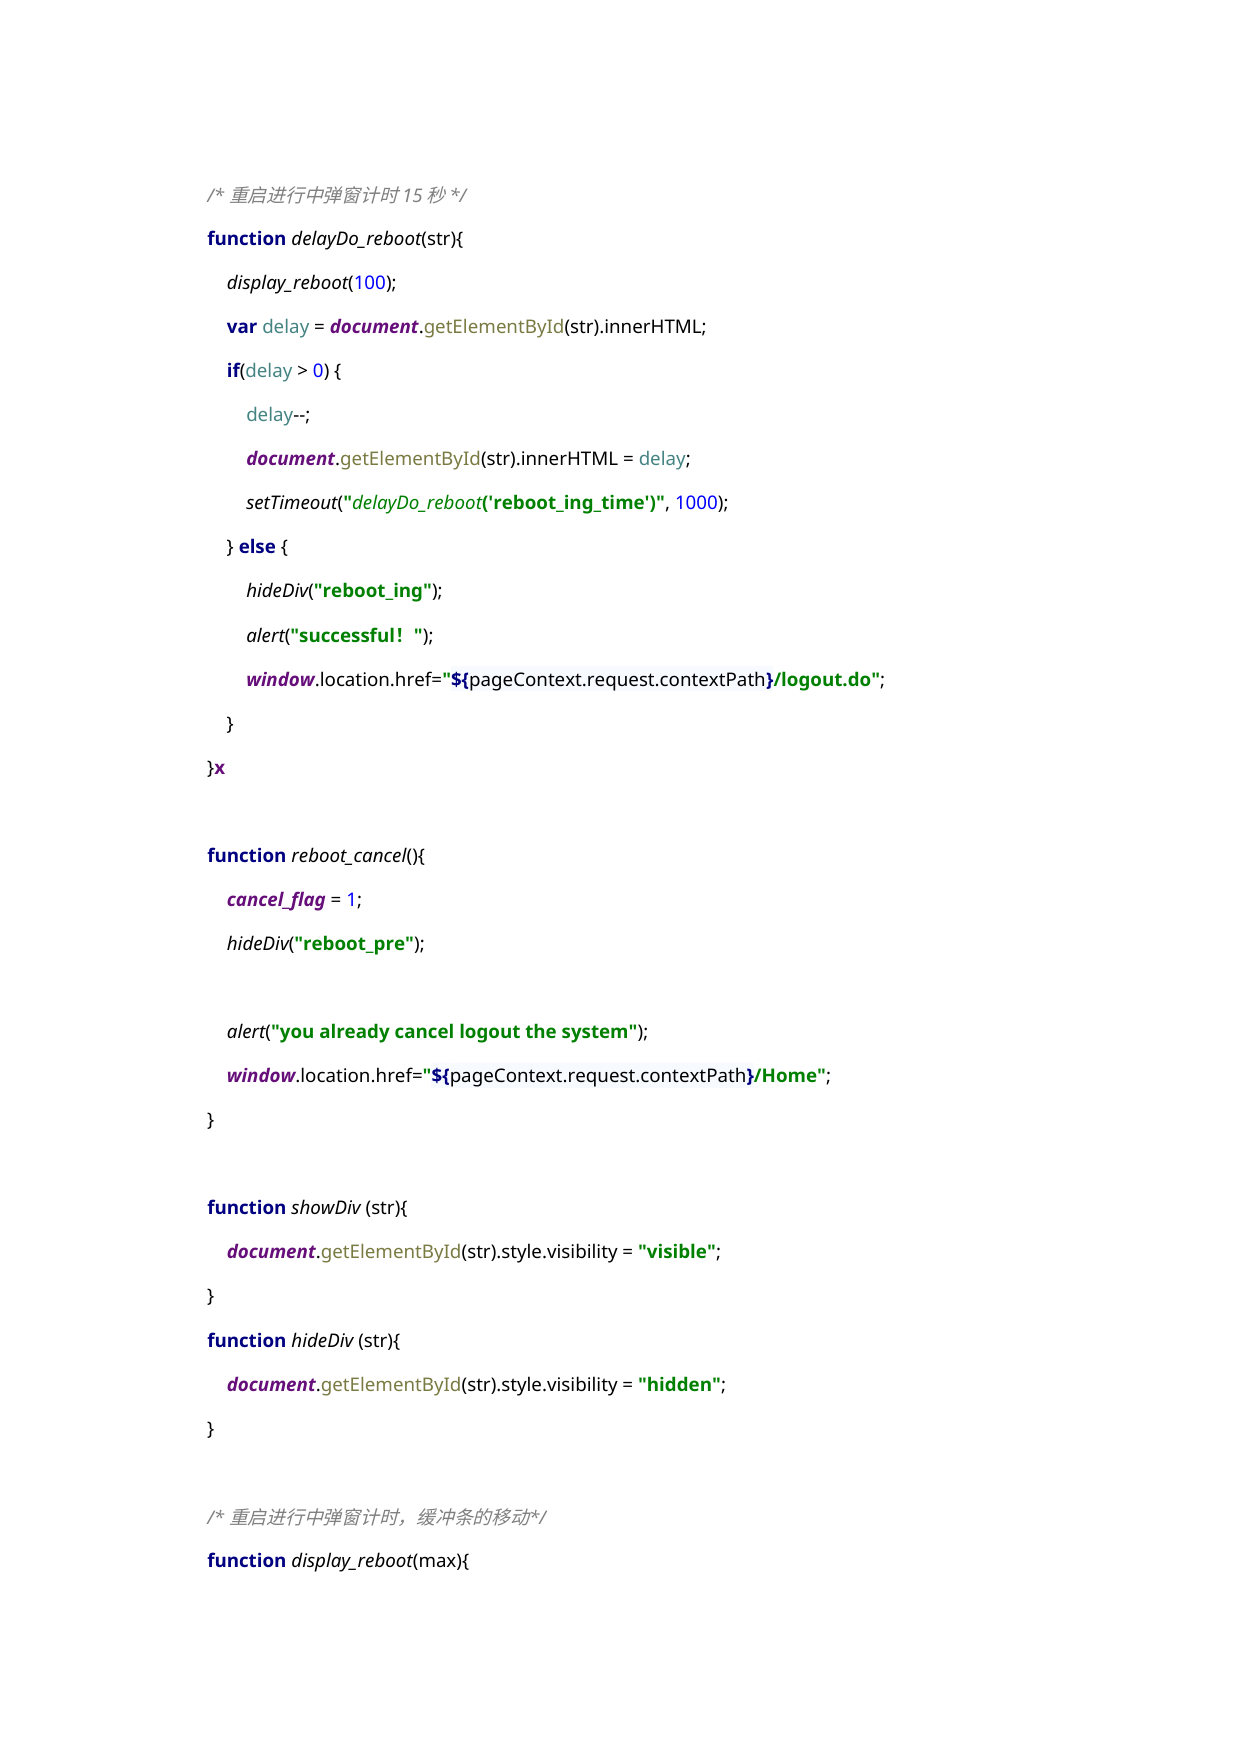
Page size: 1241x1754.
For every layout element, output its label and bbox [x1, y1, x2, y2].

text [187, 172, 1053, 1582]
